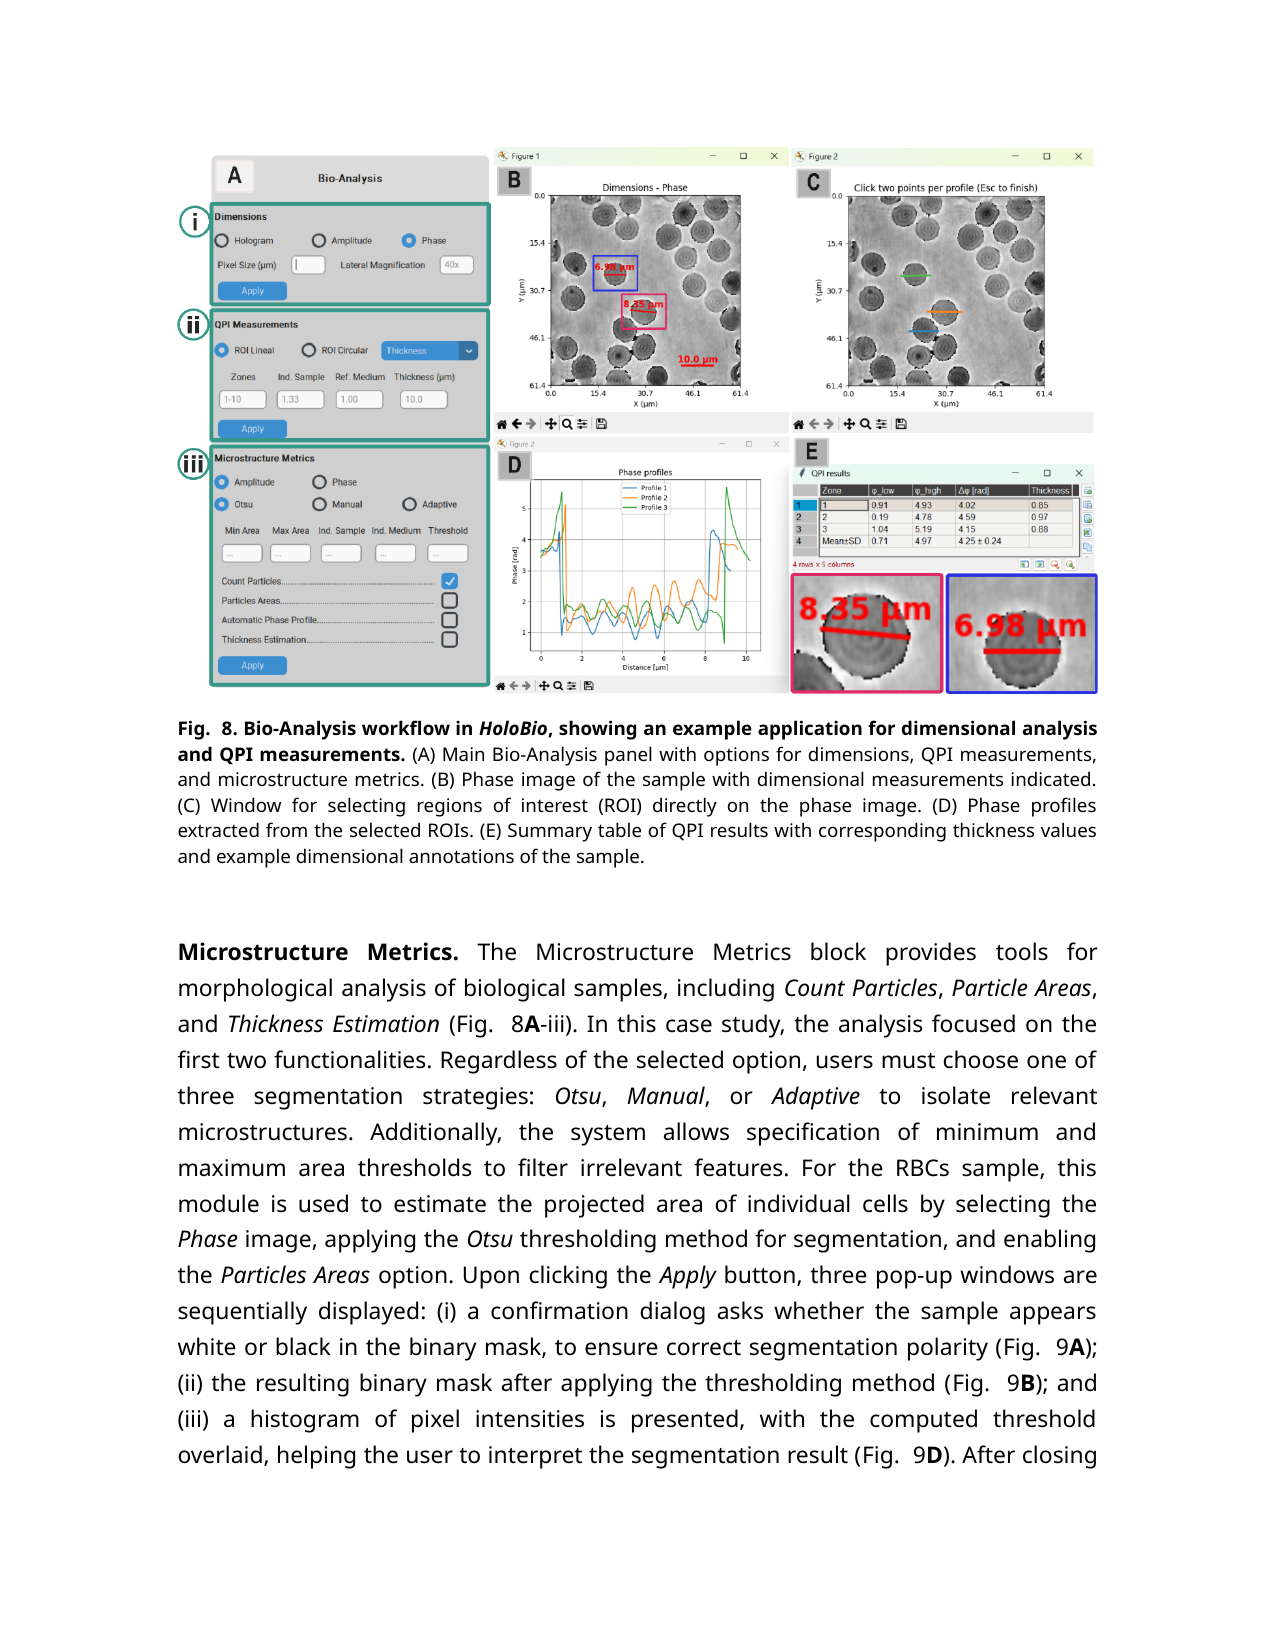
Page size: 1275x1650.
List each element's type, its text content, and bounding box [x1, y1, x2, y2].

text Fig. 8. Bio-Analysis workflow in HoloBio, showing an example application for dimensional analysis and QPI measurements. (A) Main Bio-Analysis panel with options for dimensions, QPI measurements, and microstructure metrics. (B) Phase image of the sample with dimensional measurements indicated. (C) Window for selecting regions of interest (ROI) directly on the phase image. (D) Phase profiles extracted from the selected ROIs. (E) Summary table of QPI results with corresponding thickness values and example dimensional annotations of the sample. [177, 716, 1098, 869]
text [177, 936, 1098, 1470]
picture [177, 147, 1098, 694]
